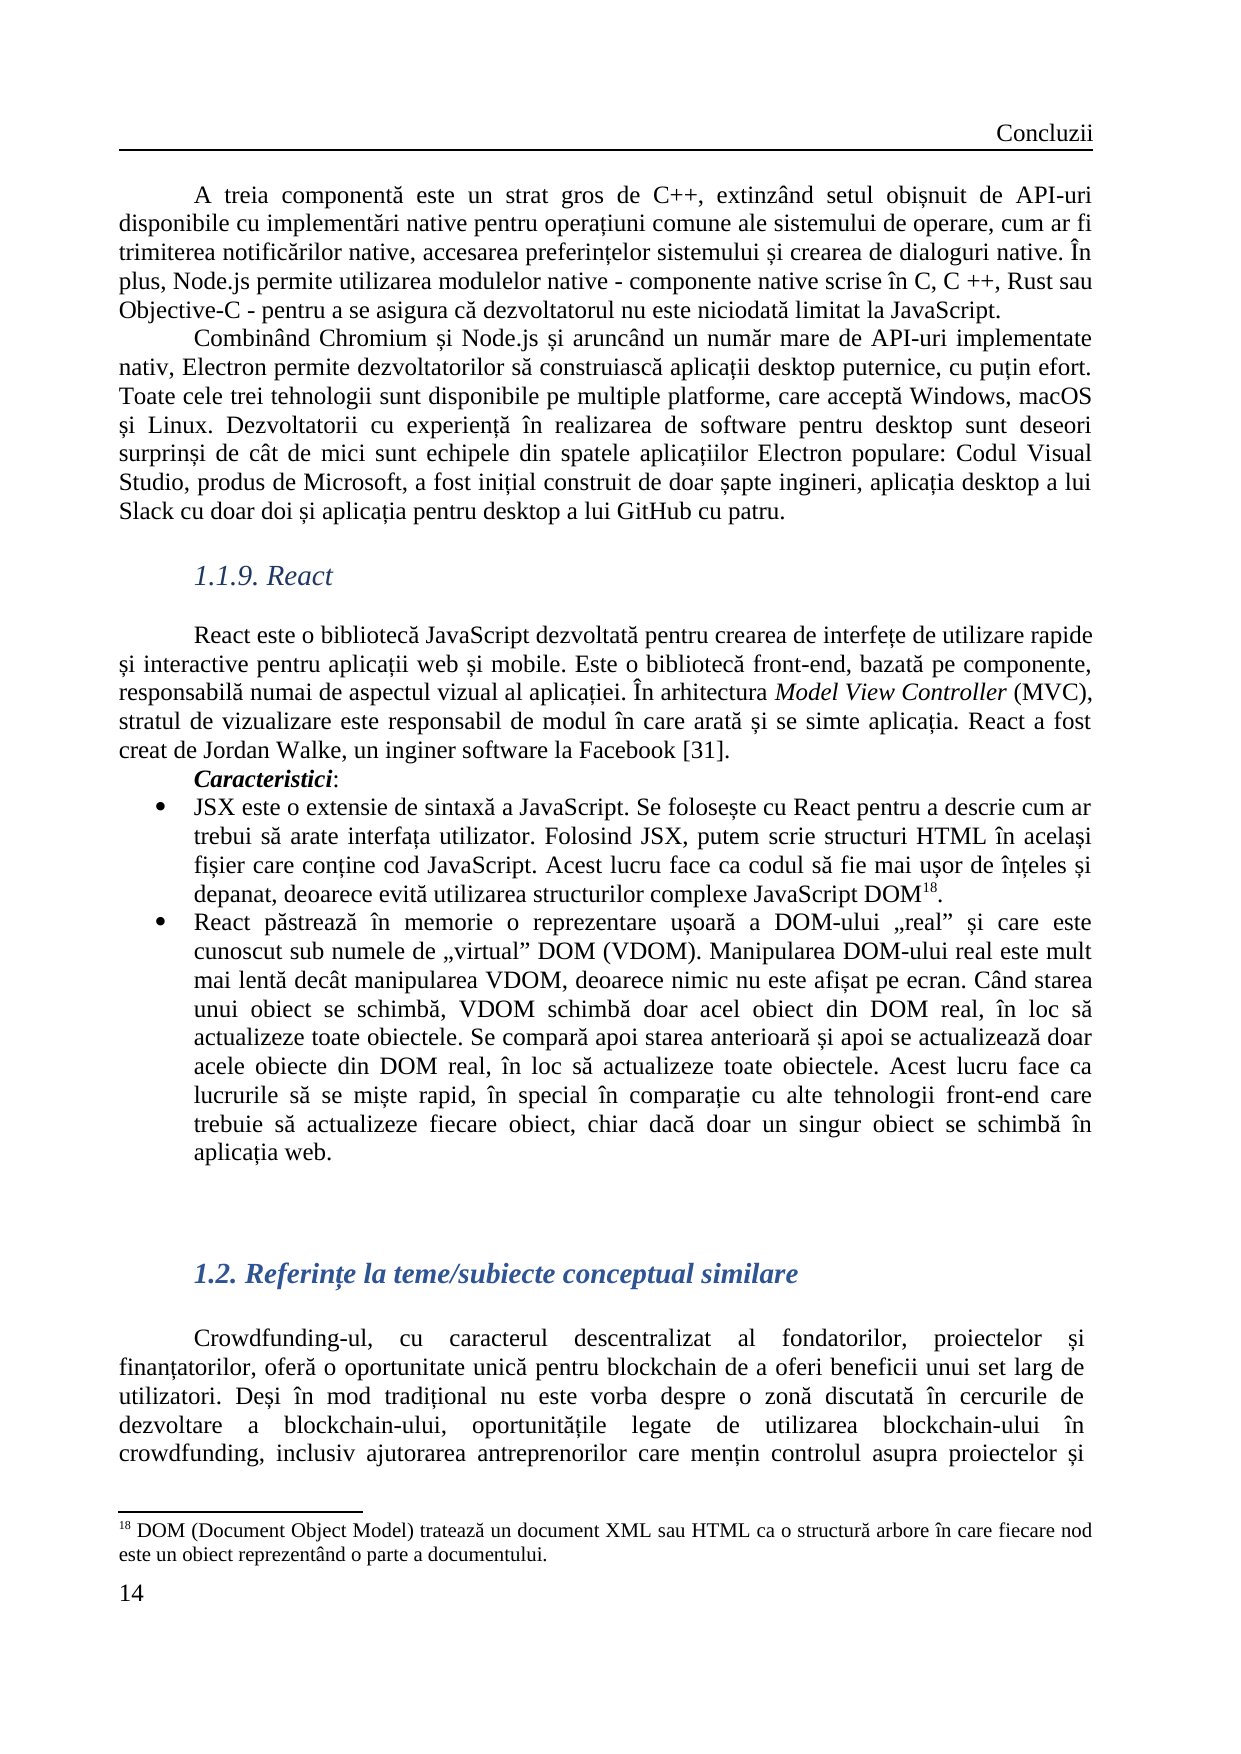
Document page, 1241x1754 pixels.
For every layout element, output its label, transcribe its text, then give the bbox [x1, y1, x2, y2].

text A treia componentă este un strat gros de C++, extinzând setul obișnuit de API-uri disponibile cu implementări native pentru operațiuni comune ale sistemului de operare, cum ar fi trimiterea notificărilor native, accesarea preferințelor sistemului și crearea de dialoguri native. În plus, Node.js permite utilizarea modulelor native - componente native scrise în C, C ++, Rust sau Objective-C - pentru a se asigura că dezvoltatorul nu este niciodată limitat la JavaScript. [118, 352, 1093, 496]
subtitle 1.2. Referințe la teme/subiecte conceptual similare [118, 1429, 1093, 1463]
text A doua componentă este Node.js, popularul mediu de rulare JavaScript construit pe V8 (același motor JavaScript care alimentează libchromiumcontent și Chrome). Acesta aduce un ecosistem open-source vibrant: nenumărate module de pe npm oferă soluții testate pentru sarcini comune de dezvoltare și integrare ușoară cu aproape orice serviciu. [118, 237, 1093, 352]
text React este o bibliotecă JavaScript dezvoltată pentru crearea de interfețe de utilizare rapide și interactive pentru aplicații web și mobile. Este o bibliotecă front-end, bazată pe componente, responsabilă numai de aspectul vizual al aplicației. În arhitectura Model View Controller (MVC), stratul de vizualizare este responsabil de modul în care arată și se simte aplicația. React a fost creat de Jordan Walke, un inginer software la Facebook. [118, 792, 1093, 936]
list JSX este o extensie de sintaxă a JavaScript. Se folosește cu React pentru a descrie cum ar trebui să arate interfața utilizator. Folosind JSX, putem scrie structuri HTML în același fișier care conține cod JavaScript. Acest lucru face ca codul să fie mai ușor de înțeles și depanat, deoarece evită utilizarea structurilor complexe JavaScript DOM. [156, 965, 1093, 1080]
text Caracteristici: [118, 936, 1093, 965]
subtitle 1.1.9. React [118, 730, 1093, 764]
text Combinând Chromium și Node.js și aruncând un număr mare de API-uri implementate nativ, Electron permite dezvoltatorilor să construiască aplicații desktop puternice, cu puțin efort. Toate cele trei tehnologii sunt disponibile pe multiple platforme, care acceptă Windows, macOS și Linux. Dezvoltatorii cu experiență în realizarea de software pentru desktop sunt deseori surprinși de cât de mici sunt echipele din spatele aplicațiilor Electron populare: Codul Visual Studio, produs de Microsoft, a fost inițial construit de doar șapte ingineri, aplicația desktop a lui Slack cu doar doi și aplicația pentru desktop a lui GitHub cu patru. [118, 496, 1093, 697]
list React păstrează în memorie o reprezentare ușoară a DOM-ului „real” și care este cunoscut sub numele de „virtual” DOM (VDOM). Manipularea DOM-ului real este mult mai lentă decât manipularea VDOM, deoarece nimic nu este afișat pe ecran. Când starea unui obiect se schimbă, VDOM schimbă doar acel obiect din DOM real, în loc să actualizeze toate obiectele. Se compară apoi starea anterioară și apoi se actualizează doar acele obiecte din DOM real, în loc să actualizeze toate obiectele. Acest lucru face ca lucrurile să se miște rapid, în special în comparație cu alte tehnologii front-end care trebuie să actualizeze fiecare obiect, chiar dacă doar un singur obiect se schimbă în aplicația web. [156, 1080, 1093, 1339]
